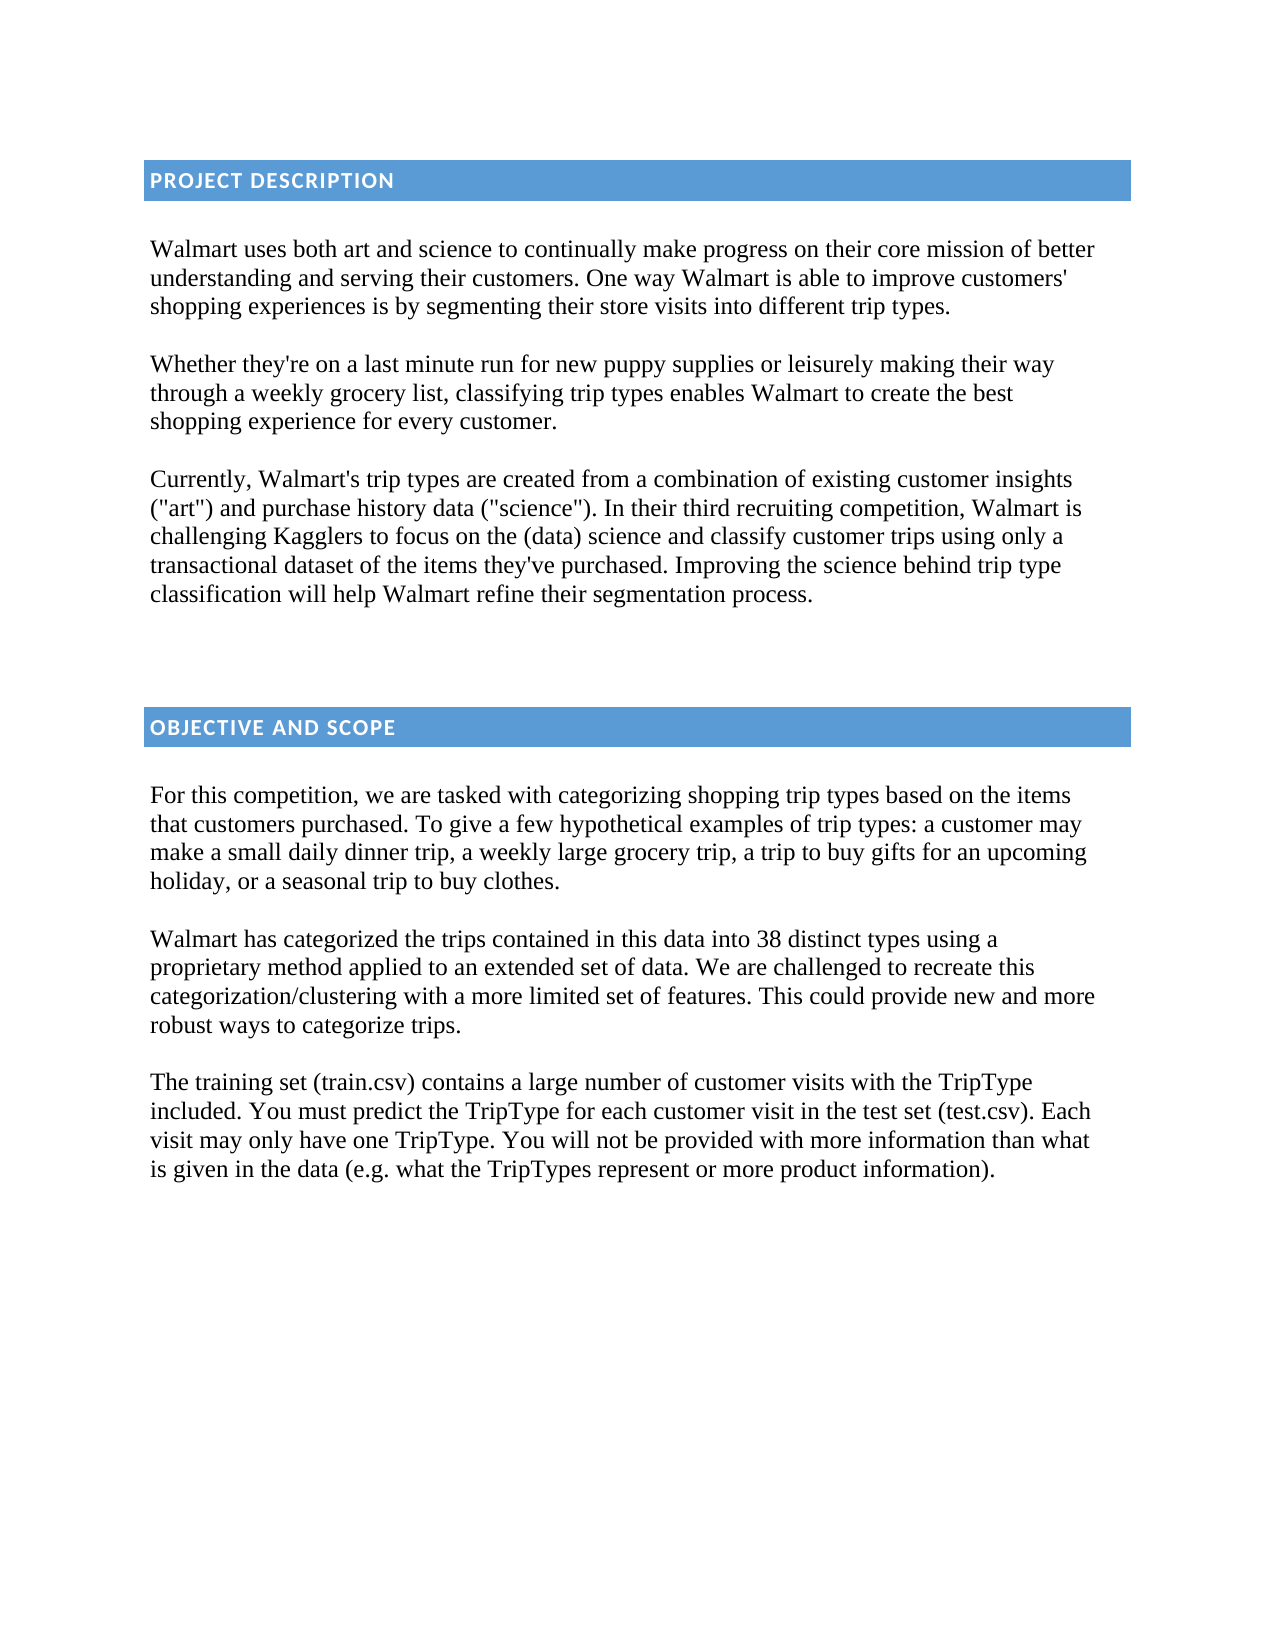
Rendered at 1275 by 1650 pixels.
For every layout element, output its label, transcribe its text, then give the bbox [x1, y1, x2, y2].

text Currently, Walmart's trip types are created from a combination of existing customer insights ("art") and purchase history data ("science"). In their third recruiting competition, Walmart is challenging Kagglers to focus on the (data) science and classify customer trips using only a transactional dataset of the items they've purchased. Improving the science behind trip type classification will help Walmart refine their segmentation process. [150, 464, 1099, 608]
text The training set (train.csv) contains a large number of customer visits with the TripType included. You must predict the TripType for each customer visit in the test set (test.csv). Each visit may only have one TripType. You will not be provided with more information than what is given in the data (e.g. what the TripTypes represent or more product information). [150, 1067, 1099, 1182]
text For this competition, we are tasked with categorizing shopping trip types based on the items that customers purchased. To give a few hypothetical examples of trip types: a customer may make a small daily dinner trip, a weekly large grocery trip, a trip to buy gifts for an upcoming holiday, or a seasonal trip to buy clothes. [150, 780, 1099, 895]
text Whether they're on a last minute run for new puppy supplies or leisurely making their way through a weekly grocery list, classifying trip types enables Walmart to create the best shopping experience for every customer. [150, 349, 1099, 435]
text Walmart uses both art and science to continually make progress on their core mission of better understanding and serving their customers. One way Walmart is able to improve customers' shopping experiences is by segmenting their store visits into different trip types. [150, 234, 1099, 320]
subtitle Project Description [150, 167, 1125, 195]
subtitle Objective and Scope [150, 713, 1125, 741]
text Walmart has categorized the trips contained in this data into 38 distinct types using a proprietary method applied to an extended set of data. We are challenged to recreate this categorization/clustering with a more limited set of features. This could provide new and more robust ways to categorize trips. [150, 924, 1099, 1039]
